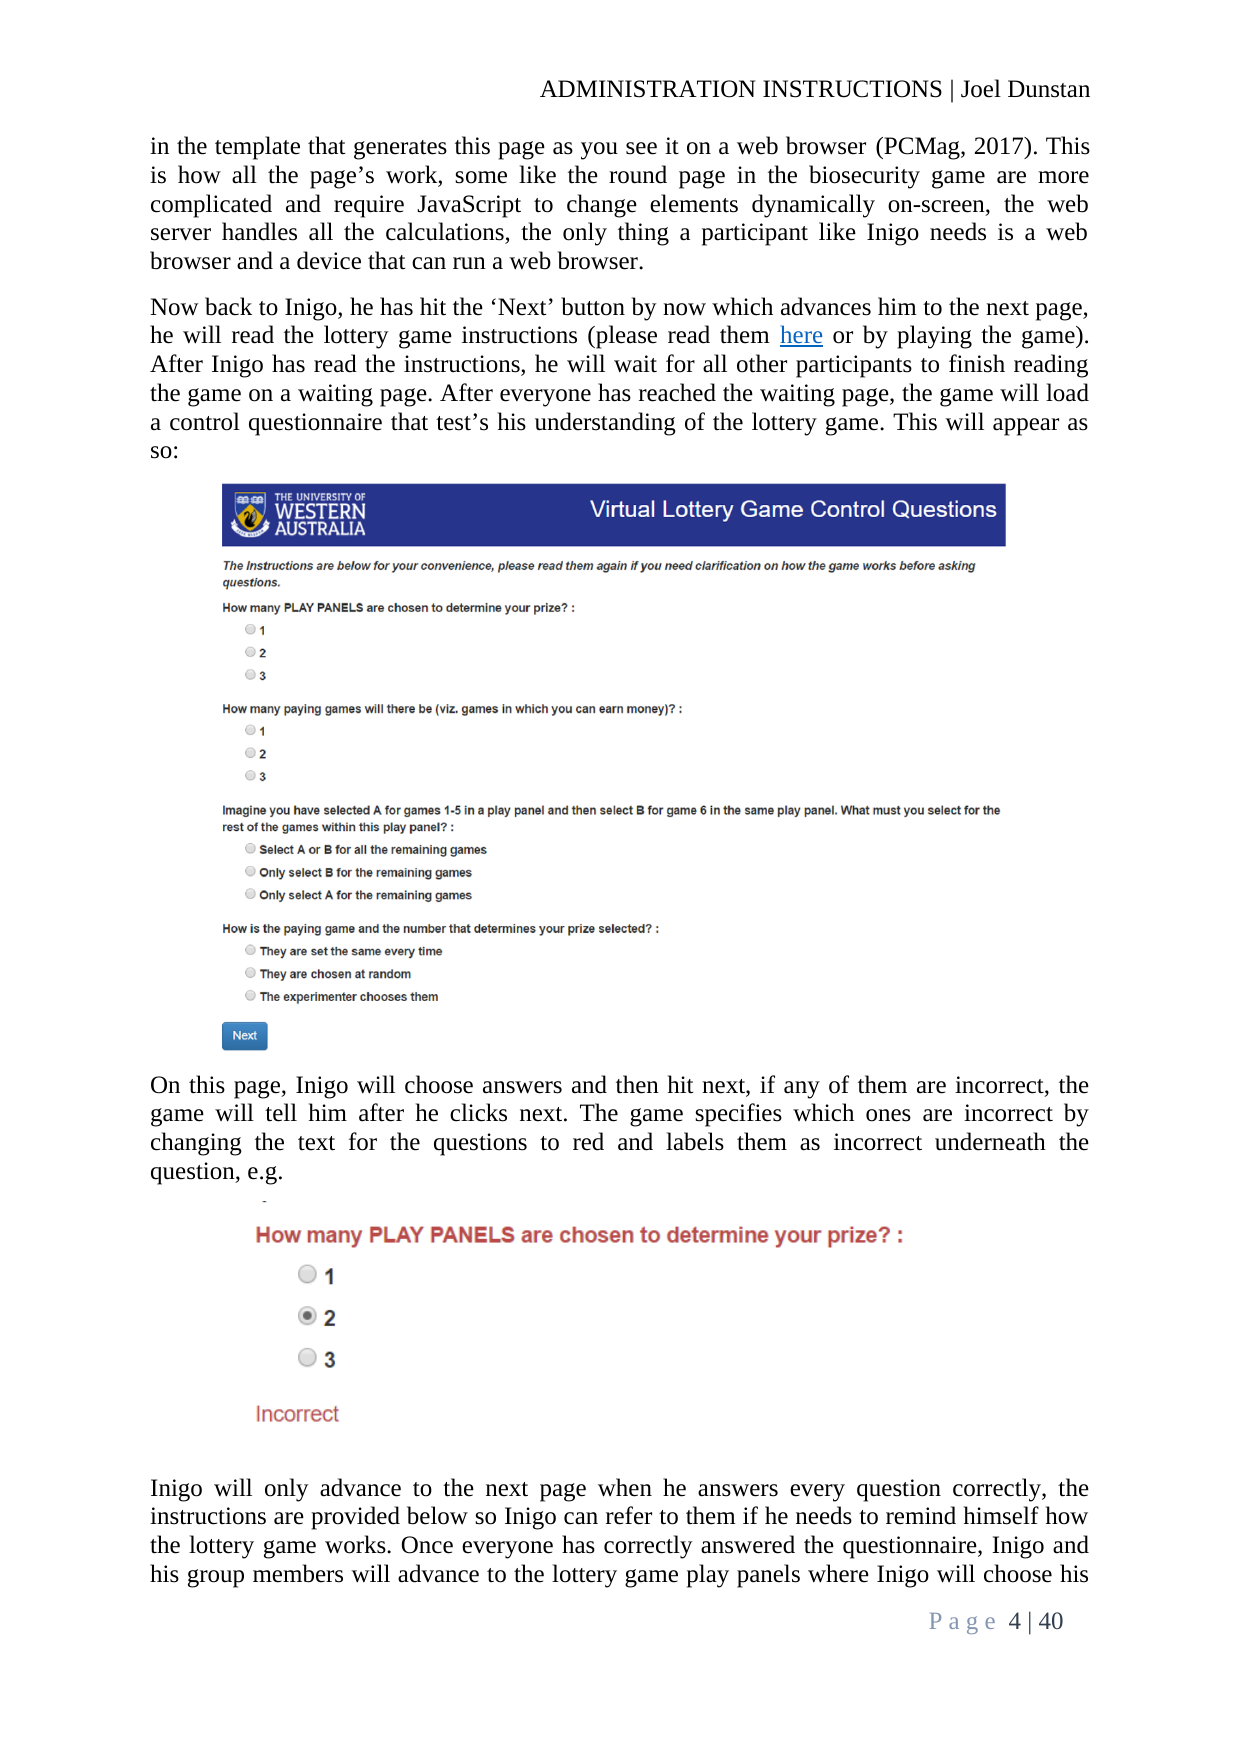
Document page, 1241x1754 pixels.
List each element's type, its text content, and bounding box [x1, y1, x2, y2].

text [150, 131, 1090, 275]
text Now back to Inigo, he has hit the ‘Next’ button by now which advances him to the next page, he will read the lottery game instructions (please read them here or by playing the game). After Inigo has read the instructions, he will wait for all other participants to finish reading the game on a waiting page. After everyone has reached the waiting page, the game will load a control questionnaire that test’s his understanding of the lottery game. This will appear as so: [150, 292, 1090, 464]
picture [150, 480, 1091, 1054]
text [150, 1473, 1090, 1588]
picture [150, 1201, 1091, 1456]
text On this page, Inigo will choose answers and then hit next, if any of them are incorrect, the game will tell him after he clicks next. The game specifies which ones are incorrect by changing the text for the questions to red and labels them as incorrect underneath the question, e.g. [150, 1070, 1090, 1185]
